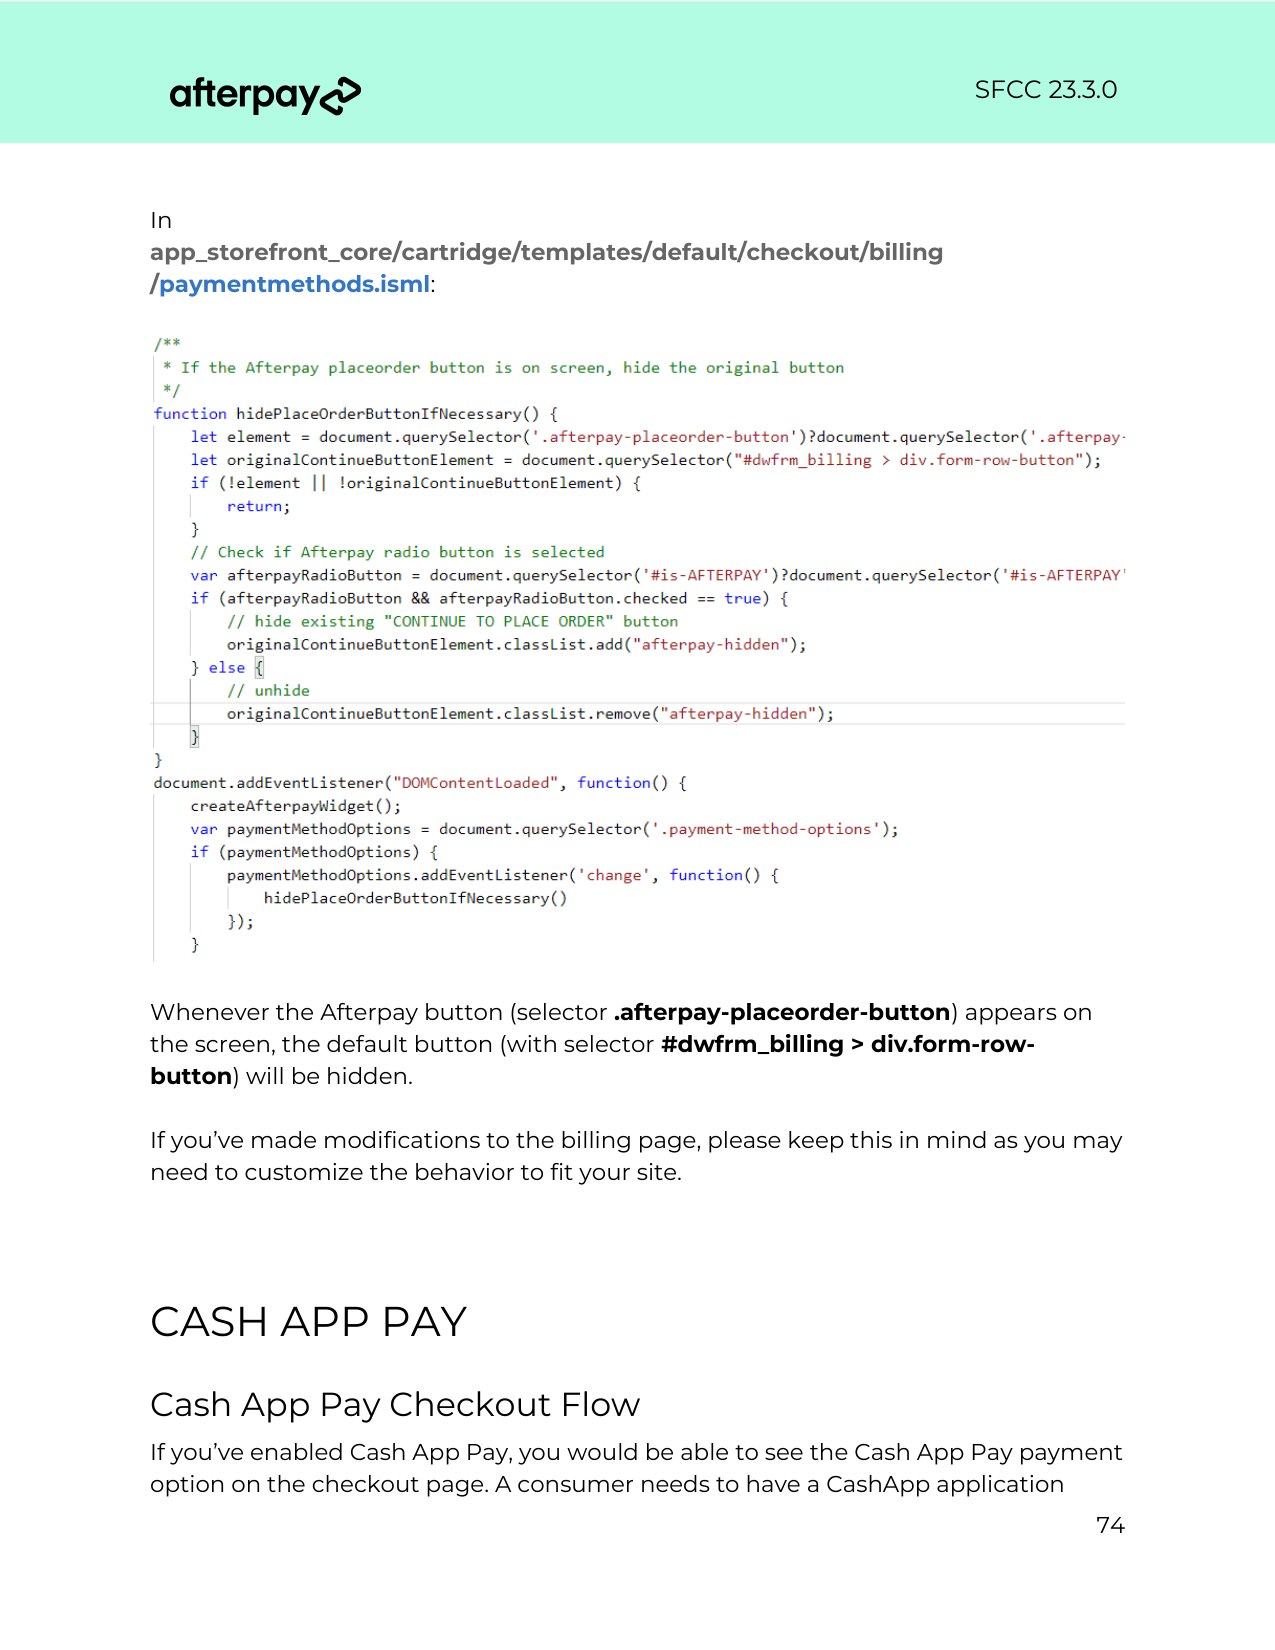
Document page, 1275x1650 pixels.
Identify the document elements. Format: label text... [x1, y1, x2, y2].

text Whenever the Afterpay button (selector .afterpay-placeorder-button) appears on the screen, the default button (with selector #dwfrm_billing > div.form-row-button) will be hidden. If you’ve made modifications to the billing page, please keep this in mind as you may need to customize the behavior to fit your site. [150, 998, 1125, 1186]
picture [134, 48, 397, 144]
text In app_storefront_core/cartridge/templates/default/checkout/billing/paymentmethods.isml: [150, 206, 1125, 298]
picture [150, 334, 1125, 962]
subtitle Cash App Pay Checkout Flow [150, 1384, 1125, 1425]
subtitle CASH APP PAY [150, 1296, 1125, 1347]
